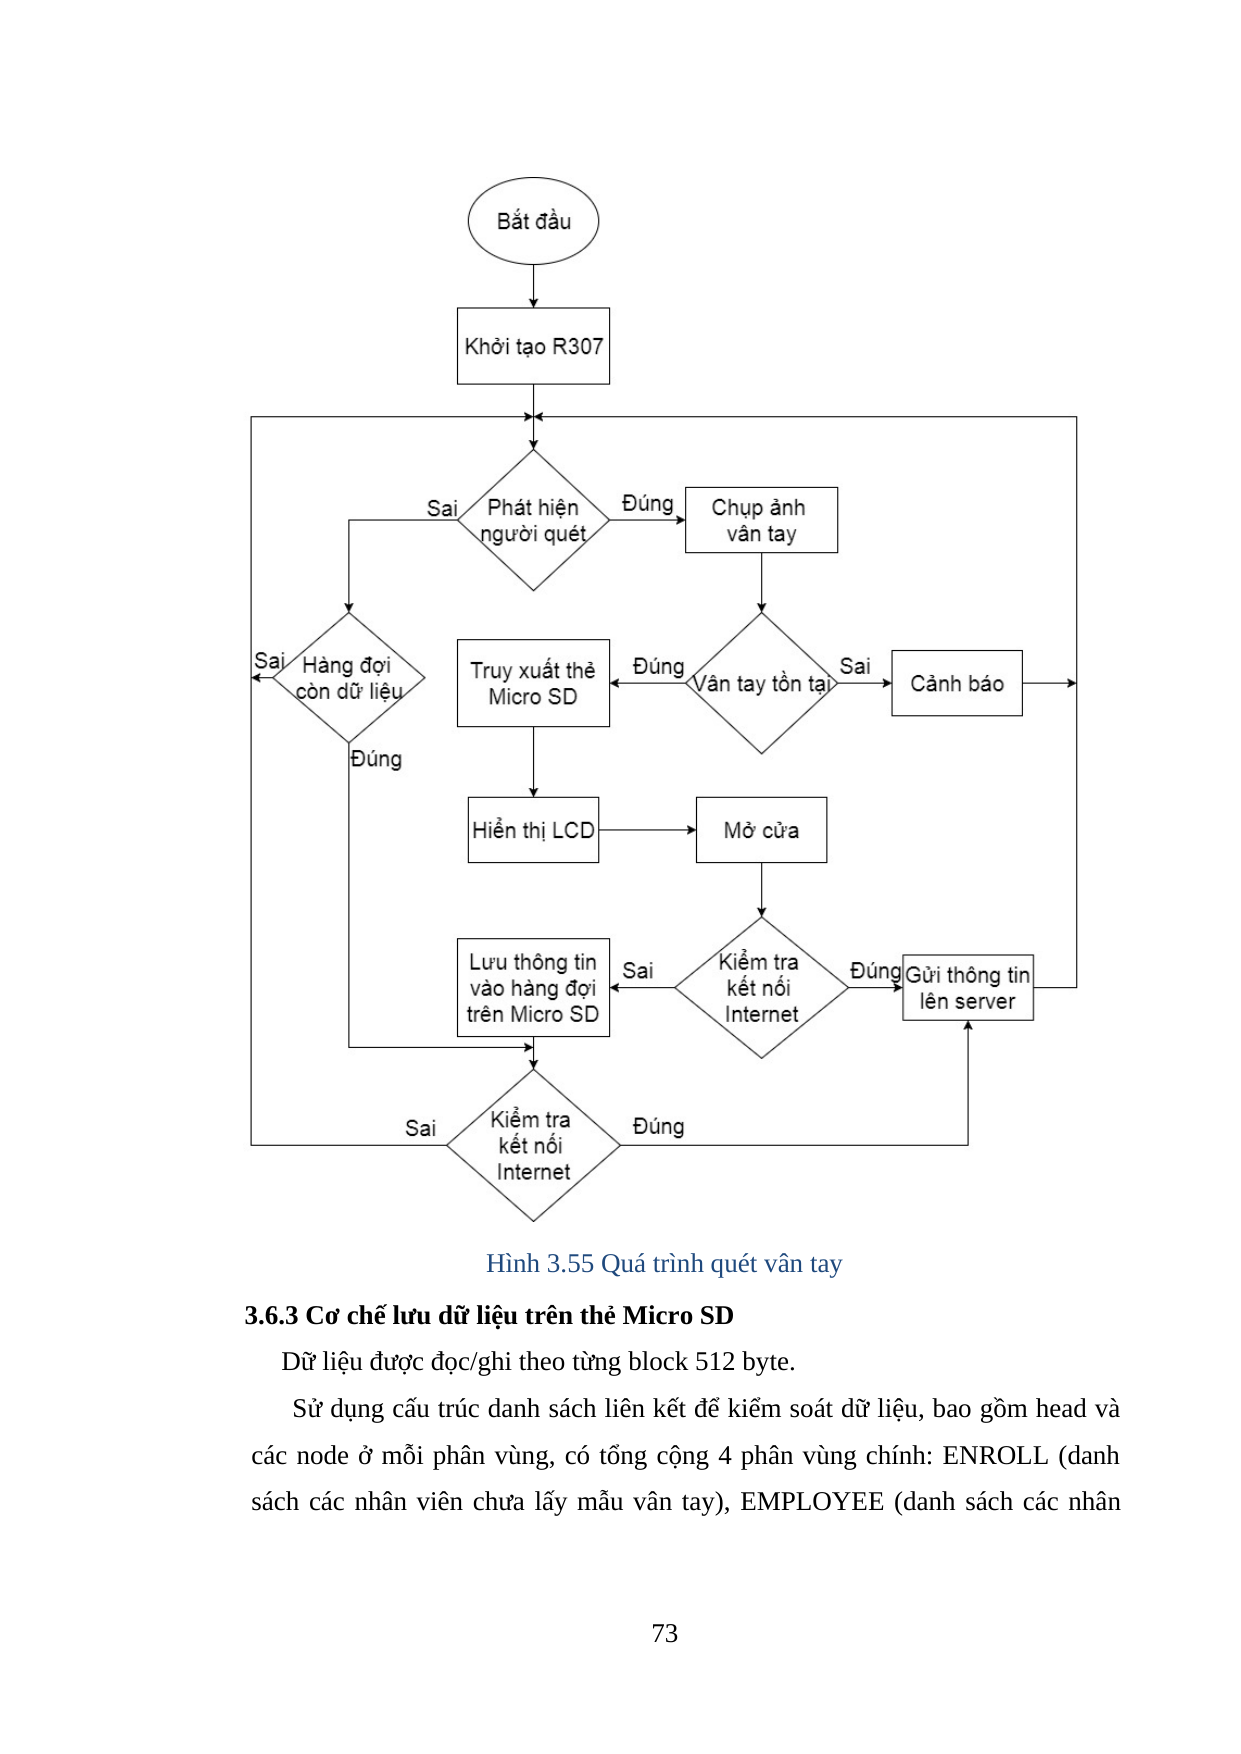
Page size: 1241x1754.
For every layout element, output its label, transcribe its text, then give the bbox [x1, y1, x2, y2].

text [236, 1392, 1122, 1517]
picture [243, 177, 1086, 1222]
text Dữ liệu được đọc/ghi theo từng block 512 byte. [207, 1346, 1122, 1377]
subtitle 3.6.3 Cơ chế lưu dữ liệu trên thẻ Micro SD [244, 1299, 1122, 1330]
text Hình 3.55 Quá trình quét vân tay [207, 1247, 1122, 1278]
